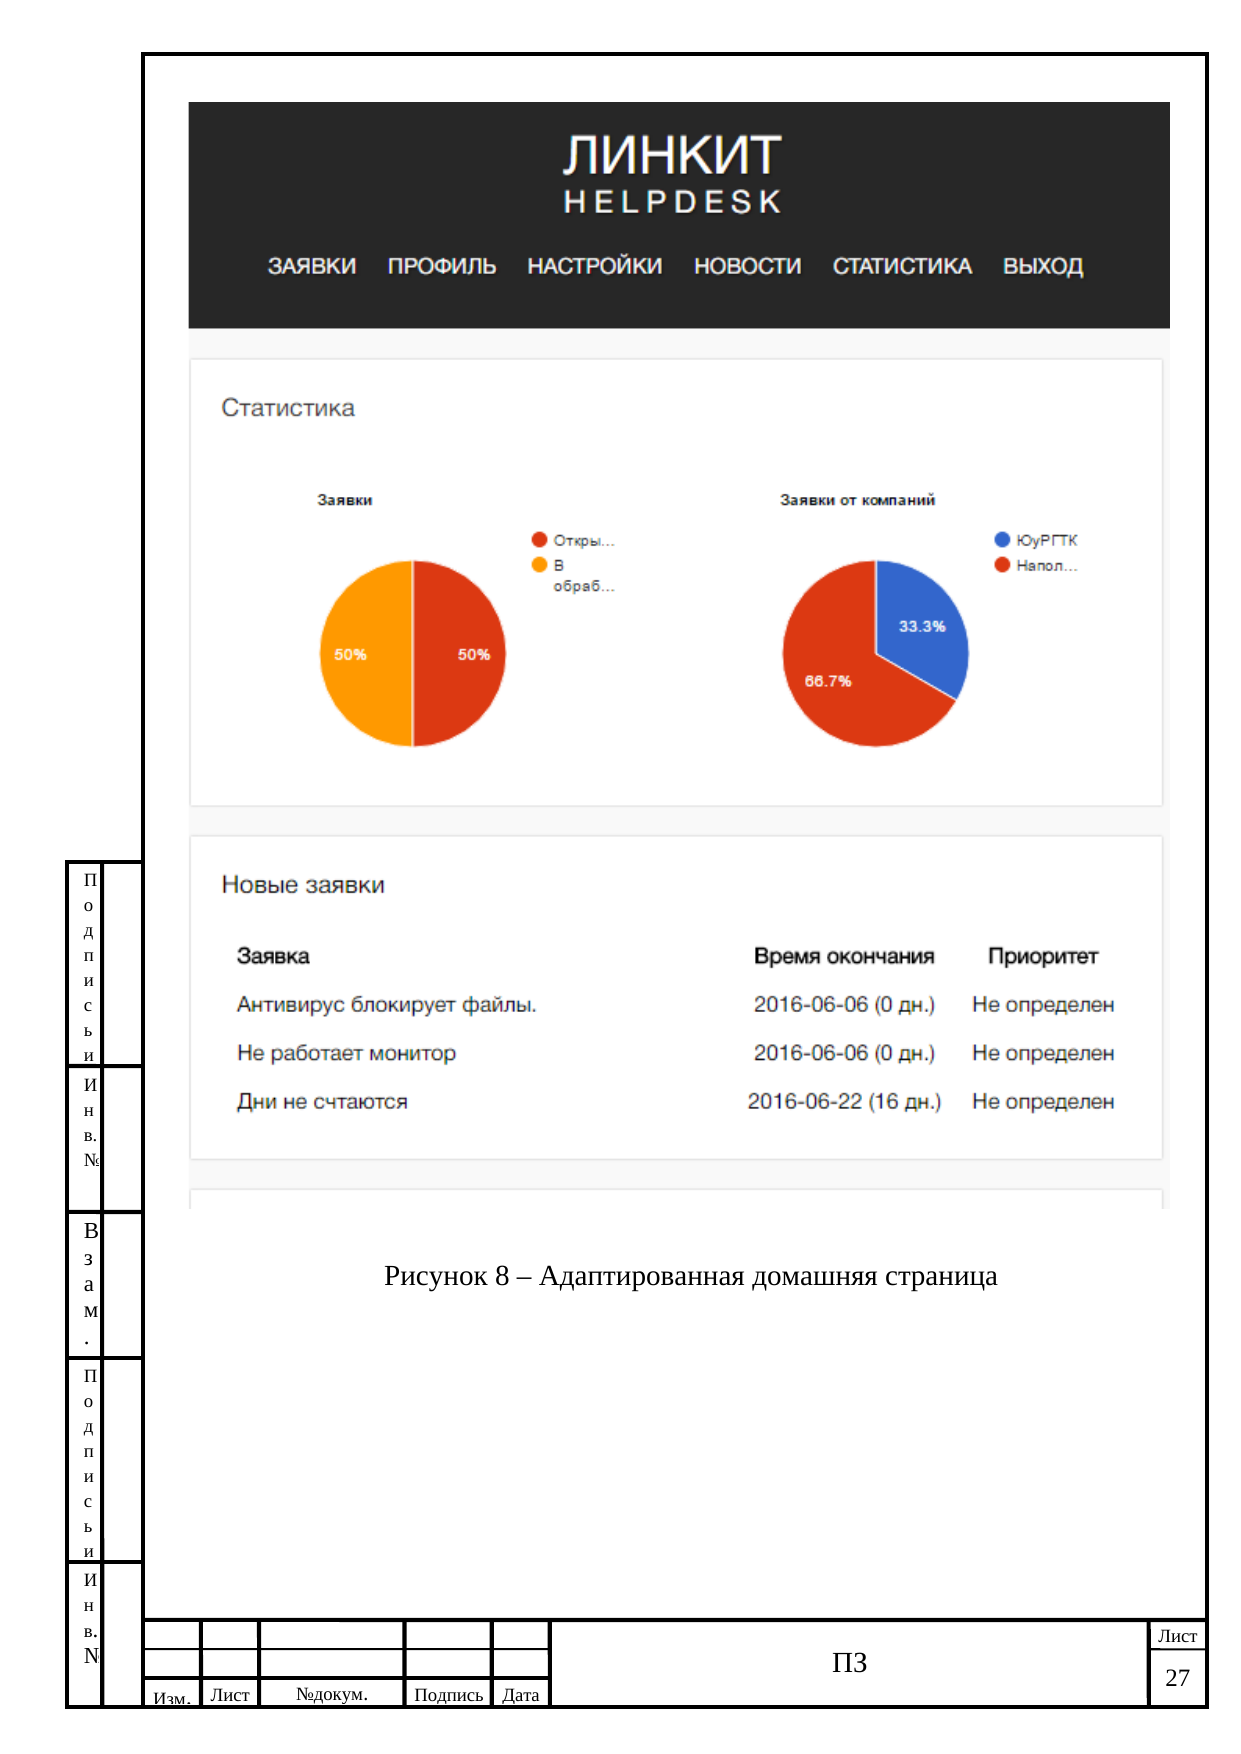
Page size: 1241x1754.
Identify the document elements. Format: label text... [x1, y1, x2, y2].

picture [188, 102, 1170, 1209]
text Рисунок 8 – Адаптированная домашняя страница [171, 1258, 1211, 1292]
